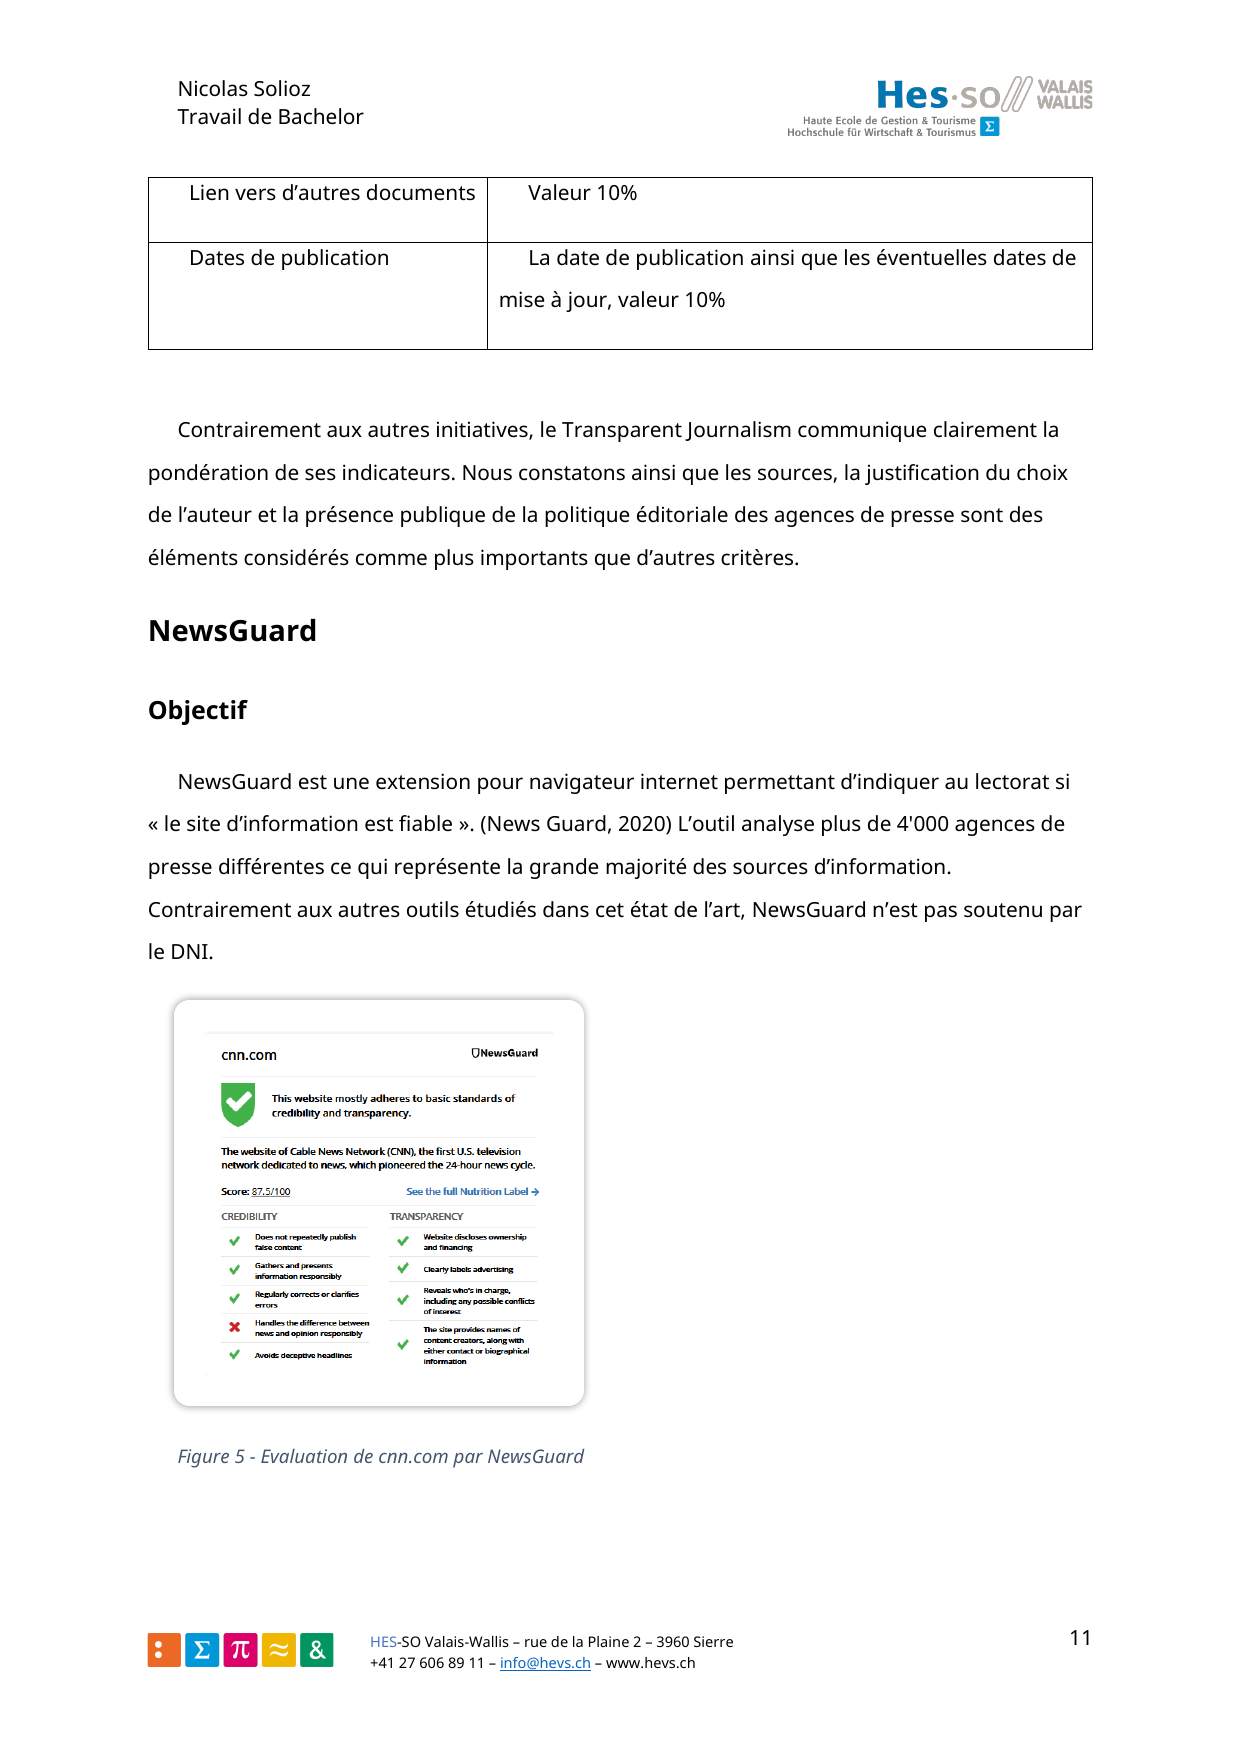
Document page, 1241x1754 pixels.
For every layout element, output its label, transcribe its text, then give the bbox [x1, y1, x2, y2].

table_cell Valeur 10% [488, 178, 1092, 242]
picture [147, 1633, 185, 1667]
table_cell La date de publication ainsi que les éventuelles dates de mise à jour, valeur 10% [488, 243, 1092, 348]
picture [205, 1031, 553, 1375]
subtitle Objectif [148, 693, 1093, 727]
picture [196, 1642, 202, 1652]
text NewsGuard est une extension pour navigateur internet permettant d’indiquer au lectorat si « le site d’information est fiable ». L’outil analyse plus de 4'000 agences de presse différentes ce qui représente la grande majorité des sources d’information. Contrairement aux autres outils étudiés dans cet état de l’art, NewsGuard n’est pas soutenu par le DNI. [148, 767, 1093, 966]
text Contrairement aux autres initiatives, le Transparent Journalism communique clairement la pondération de ses indicateurs. Nous constatons ainsi que les sources, la justification du choix de l’auteur et la présence publique de la politique éditoriale des agences de presse sont des éléments considérés comme plus importants que d’autres critères. [148, 415, 1093, 571]
table_cell Lien vers d’autres documents [149, 178, 487, 242]
table_cell Dates de publication [149, 243, 487, 348]
picture [219, 1633, 334, 1667]
subtitle NewsGuard [148, 611, 1093, 650]
picture [196, 1654, 209, 1658]
picture [788, 76, 1093, 136]
